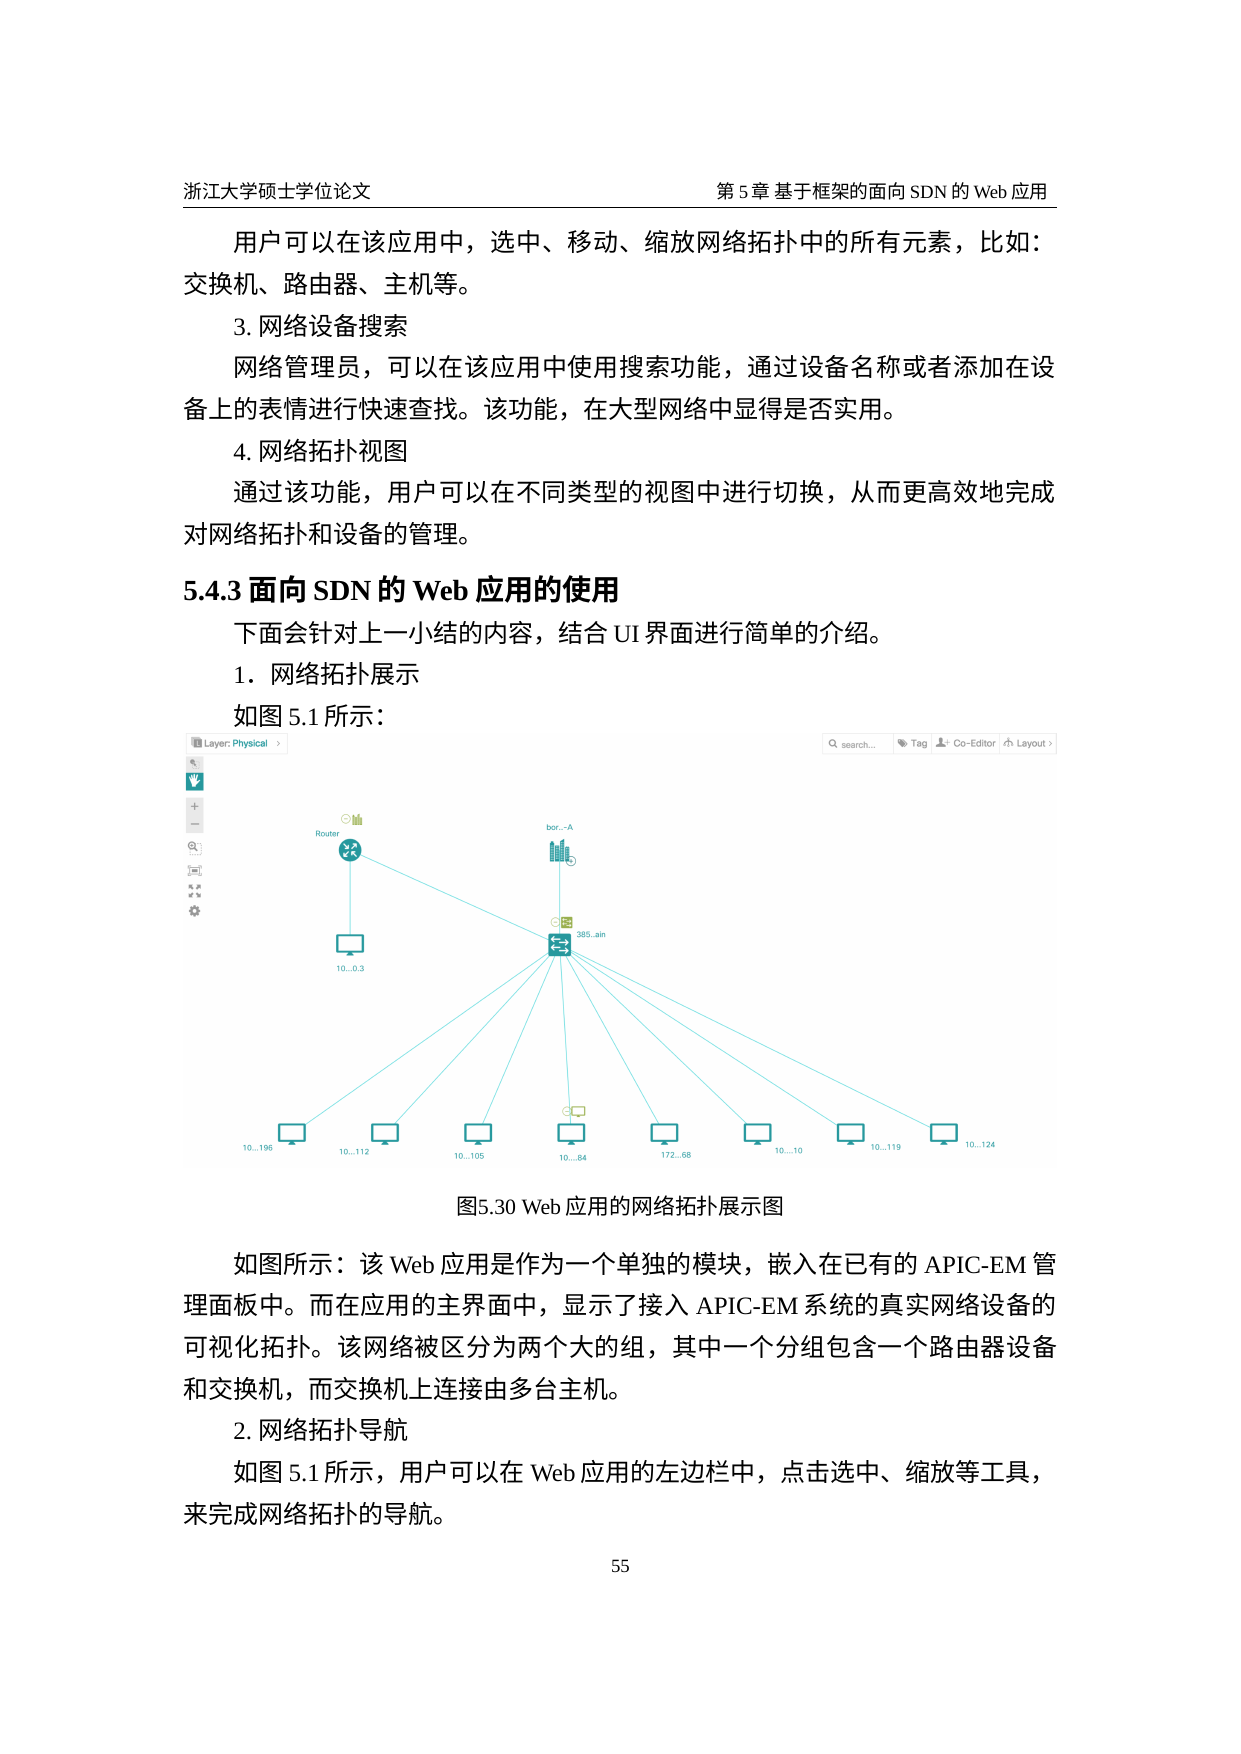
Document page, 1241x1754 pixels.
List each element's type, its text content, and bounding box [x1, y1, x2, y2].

text 如图所示：该Web应用是作为一个单独的模块，嵌入在已有的APIC-EM管理面板中。而在应用的主界面中，显示了接入APIC-EM系统的真实网络设备的可视化拓扑。该网络被区分为两个大的组，其中一个分组包含一个路由器设备和交换机，而交换机上连接由多台主机。 [183, 1240, 1057, 1406]
text 如图5.1所示： [183, 692, 1057, 733]
text 如图5.1所示，用户可以在Web应用的左边栏中，点击选中、缩放等工具，来完成网络拓扑的导航。 [183, 1448, 1057, 1531]
text 1．网络拓扑展示 [183, 650, 1057, 692]
picture [183, 733, 1057, 1168]
text 通过该功能，用户可以在不同类型的视图中进行切换，从而更高效地完成对网络拓扑和设备的管理。 [183, 468, 1057, 552]
text 3. 网络设备搜索 [183, 302, 1057, 343]
text 4. 网络拓扑视图 [183, 427, 1057, 468]
text 用户可以在该应用中，选中、移动、缩放网络拓扑中的所有元素，比如：交换机、路由器、主机等。 [183, 218, 1057, 302]
text 网络管理员，可以在该应用中使用搜索功能，通过设备名称或者添加在设备上的表情进行快速查找。该功能，在大型网络中显得是否实用。 [183, 343, 1057, 427]
text 2. 网络拓扑导航 [183, 1406, 1057, 1448]
text 下面会针对上一小结的内容，结合UI界面进行简单的介绍。 [183, 609, 1057, 650]
subtitle 面向SDN的Web应用的使用 [183, 566, 1057, 609]
